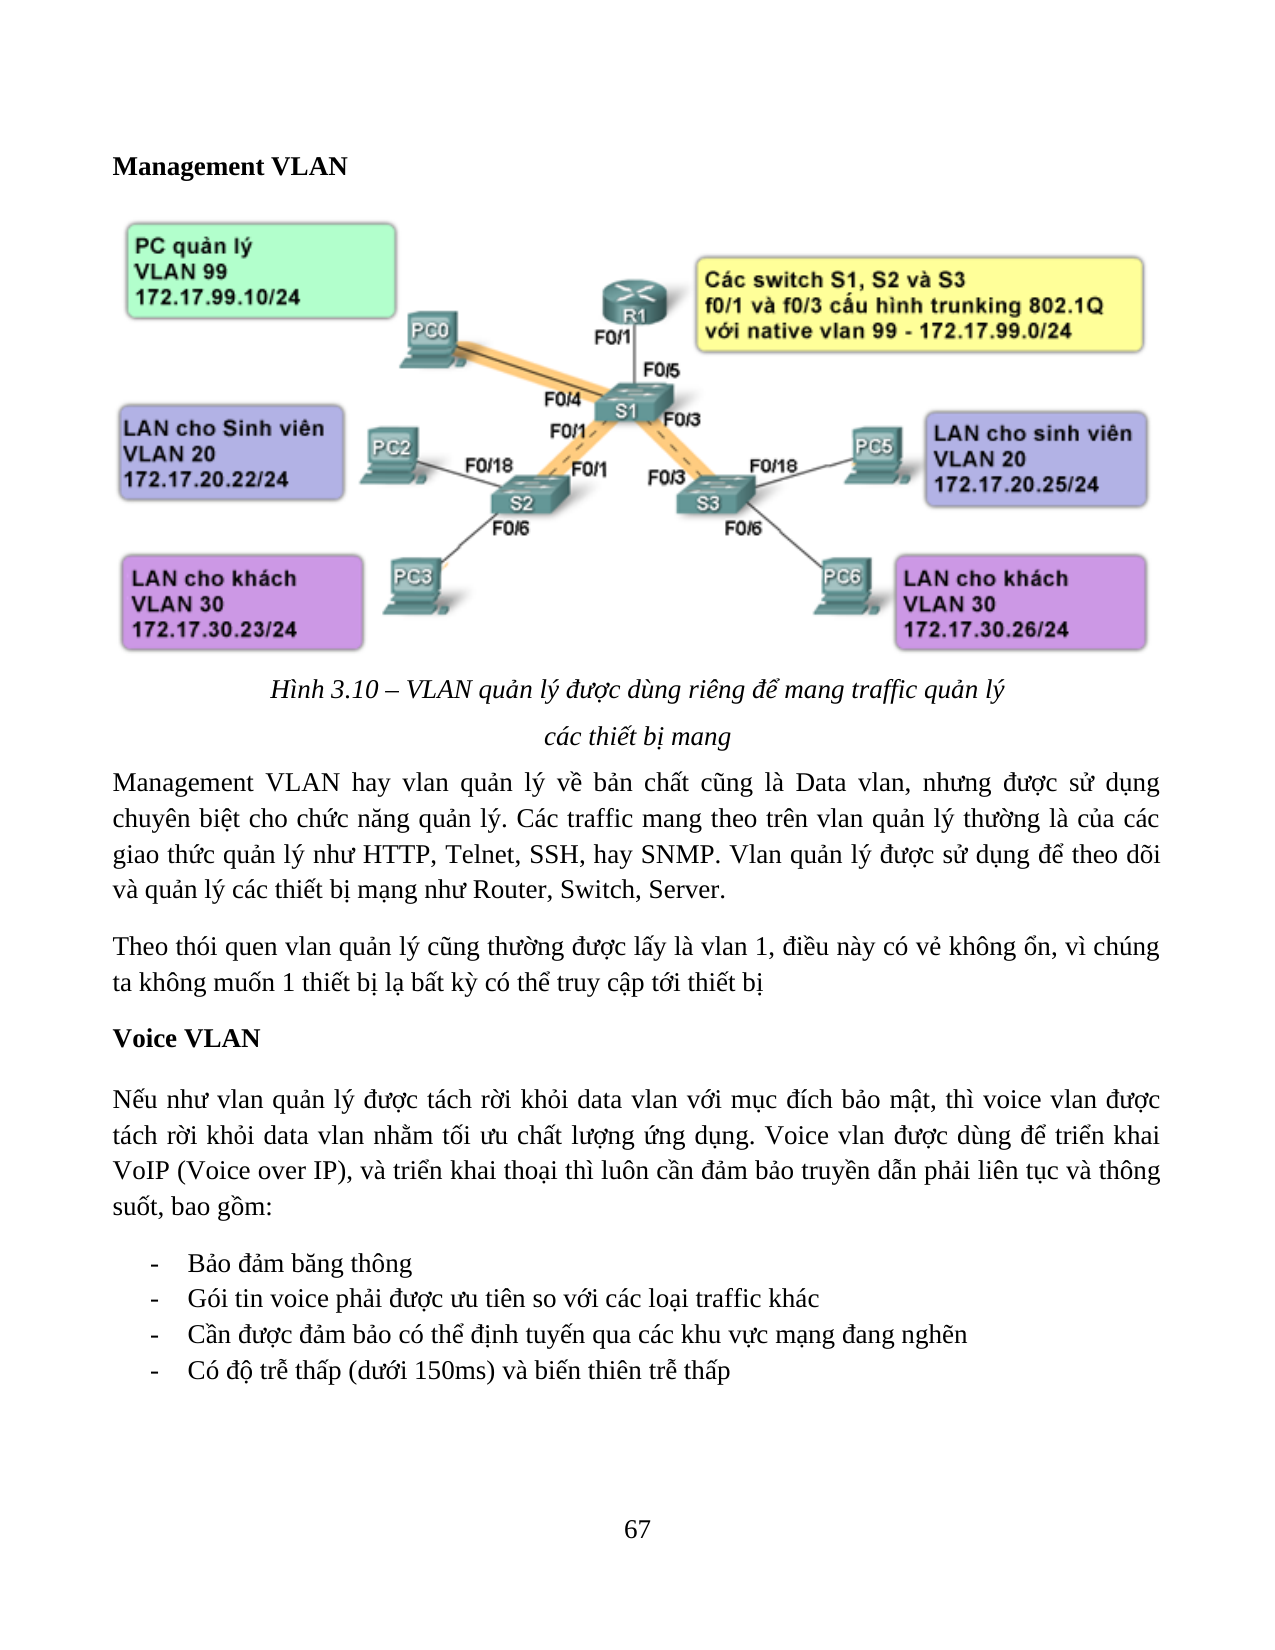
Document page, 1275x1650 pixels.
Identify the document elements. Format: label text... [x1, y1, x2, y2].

list Gói tin voice phải được ưu tiên so với các loại traffic khác [150, 1282, 1162, 1314]
text Theo thói quen vlan quản lý cũng thường được lấy là vlan 1, điều này có vẻ không ổn, vì chúng ta không muốn 1 thiết bị lạ bất kỳ có thể truy cập tới thiết bị [112, 930, 1162, 997]
text Hình 3.10 – VLAN quản lý được dùng riêng để mang traffic quản lý các thiết bị mang [112, 673, 1162, 751]
picture [112, 210, 1163, 669]
subtitle Voice VLAN [112, 1022, 1162, 1053]
list Có độ trễ thấp (dưới 150ms) và biến thiên trễ thấp [150, 1354, 1162, 1385]
subtitle Management VLAN [112, 150, 1162, 181]
list Bảo đảm băng thông [150, 1247, 1162, 1278]
text Management VLAN hay vlan quản lý về bản chất cũng là Data vlan, nhưng được sử dụng chuyên biệt cho chức năng quản lý. Các traffic mang theo trên vlan quản lý thường là của các giao thức quản lý như HTTP, Telnet, SSH, hay SNMP. Vlan quản lý được sử dụng để theo dõi và quản lý các thiết bị mạng như Router, Switch, Server. [112, 766, 1162, 904]
text Nếu như vlan quản lý được tách rời khỏi data vlan với mục đích bảo mật, thì voice vlan được tách rời khỏi data vlan nhằm tối ưu chất lượng ứng dụng. Voice vlan được dùng để triển khai VoIP (Voice over IP), và triển khai thoại thì luôn cần đảm bảo truyền dẫn phải liên tục và thông suốt, bao gồm: [112, 1083, 1162, 1221]
list Cần được đảm bảo có thể định tuyến qua các khu vực mạng đang nghẽn [150, 1318, 1162, 1349]
